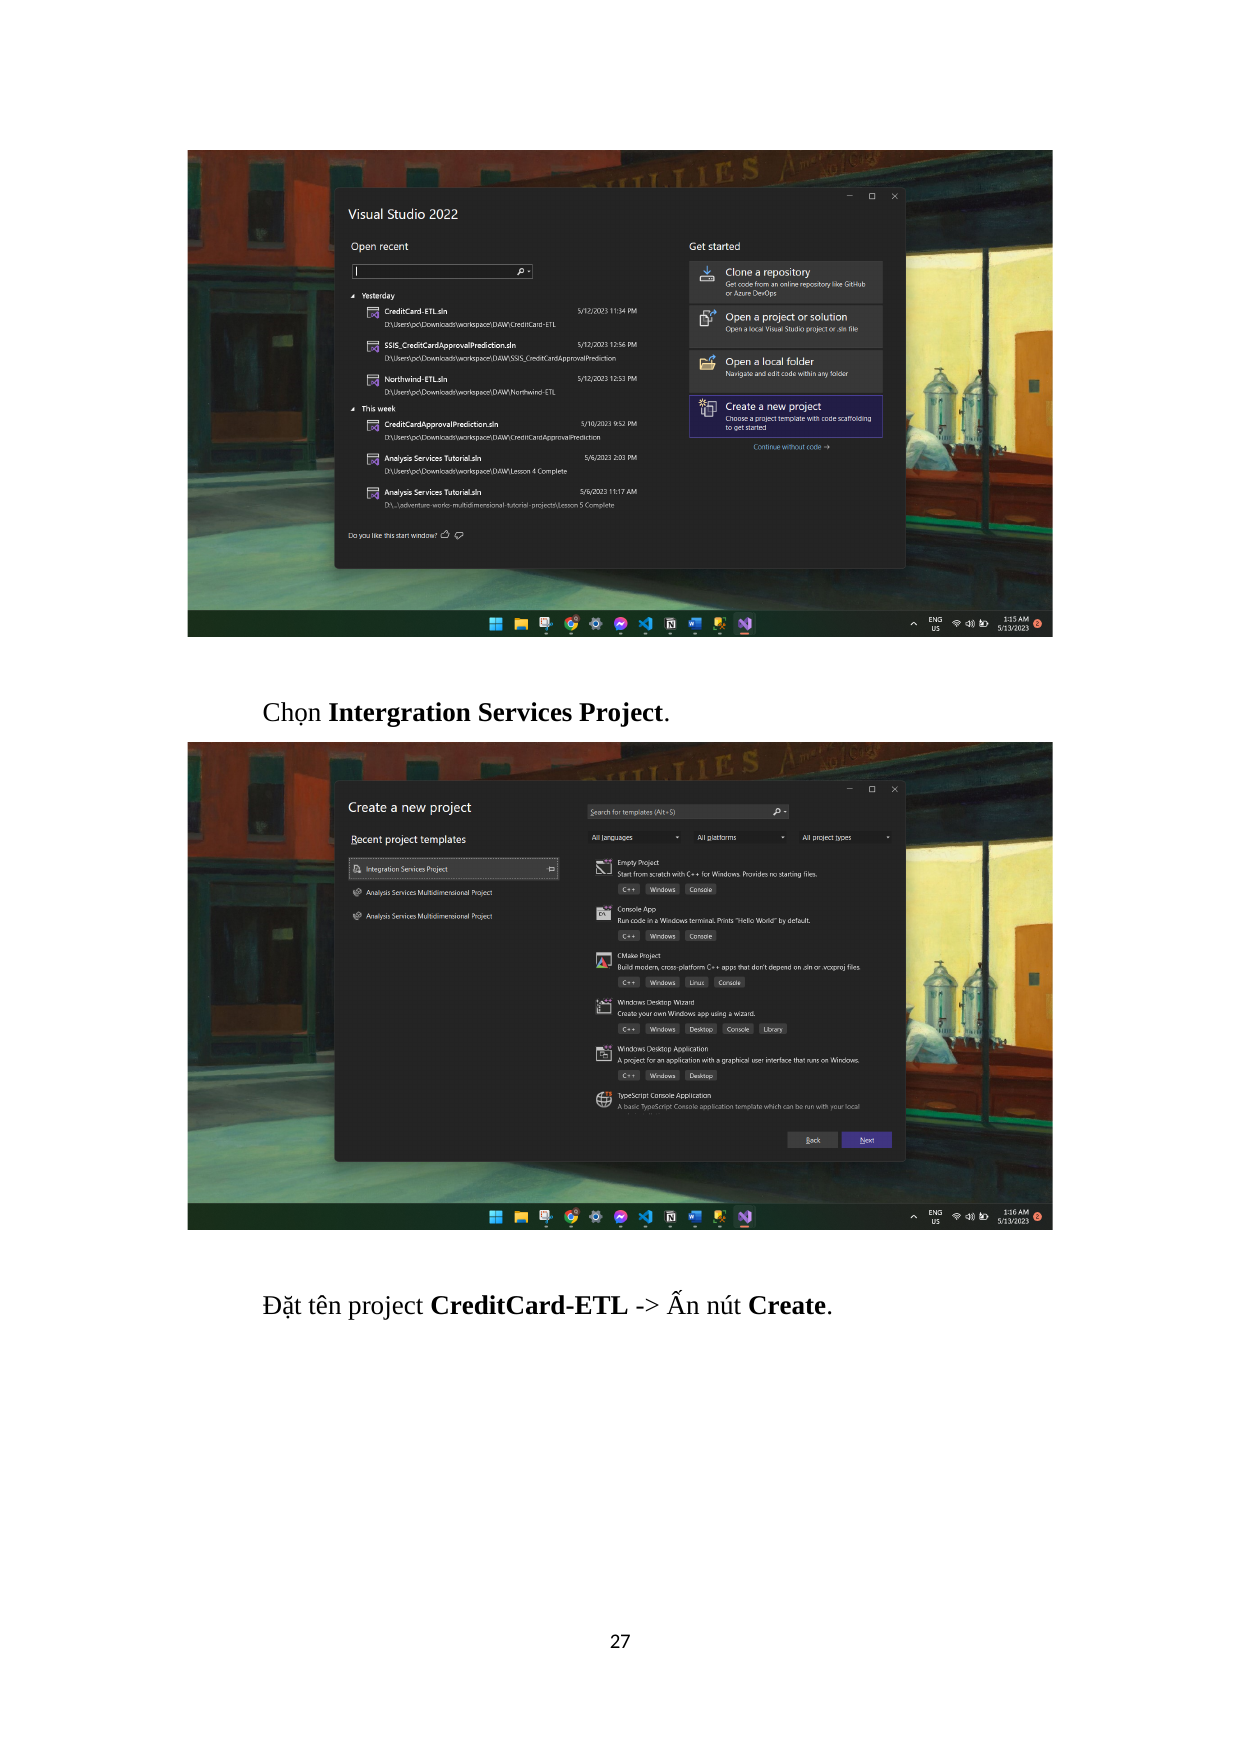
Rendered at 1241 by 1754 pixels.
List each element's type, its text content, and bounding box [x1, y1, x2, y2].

picture [187, 150, 1053, 637]
picture [187, 742, 1053, 1230]
text Đặt tên project CreditCard-ETL -> Ấn nút Create. [187, 1289, 1053, 1320]
text Chọn Intergration Services Project. [187, 696, 1053, 727]
